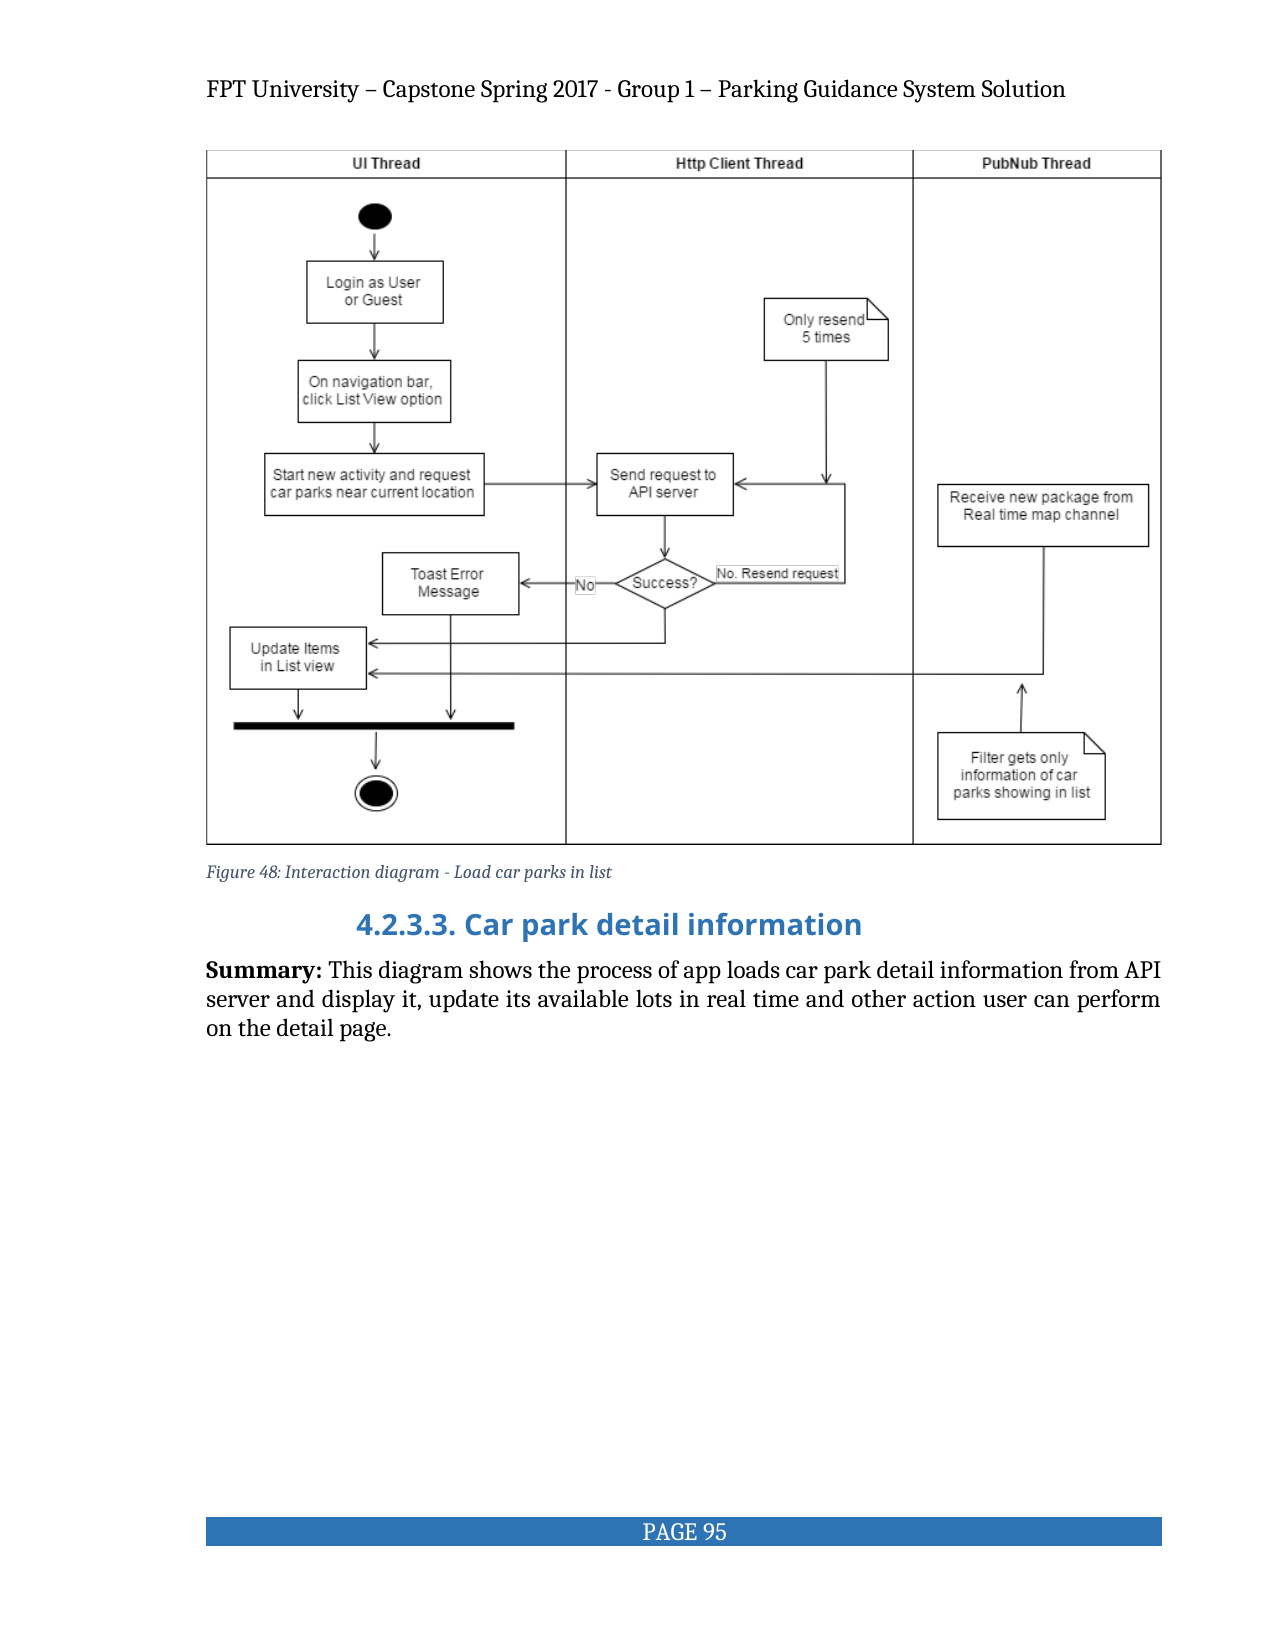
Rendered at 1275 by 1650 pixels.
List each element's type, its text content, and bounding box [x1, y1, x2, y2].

picture [206, 150, 1163, 845]
text Summary: This diagram shows the process of app loads car park detail information from API server and display it, update its available lots in real time and other action user can perform on the detail page. [206, 956, 1162, 1042]
subtitle Car park detail information [206, 904, 1162, 944]
